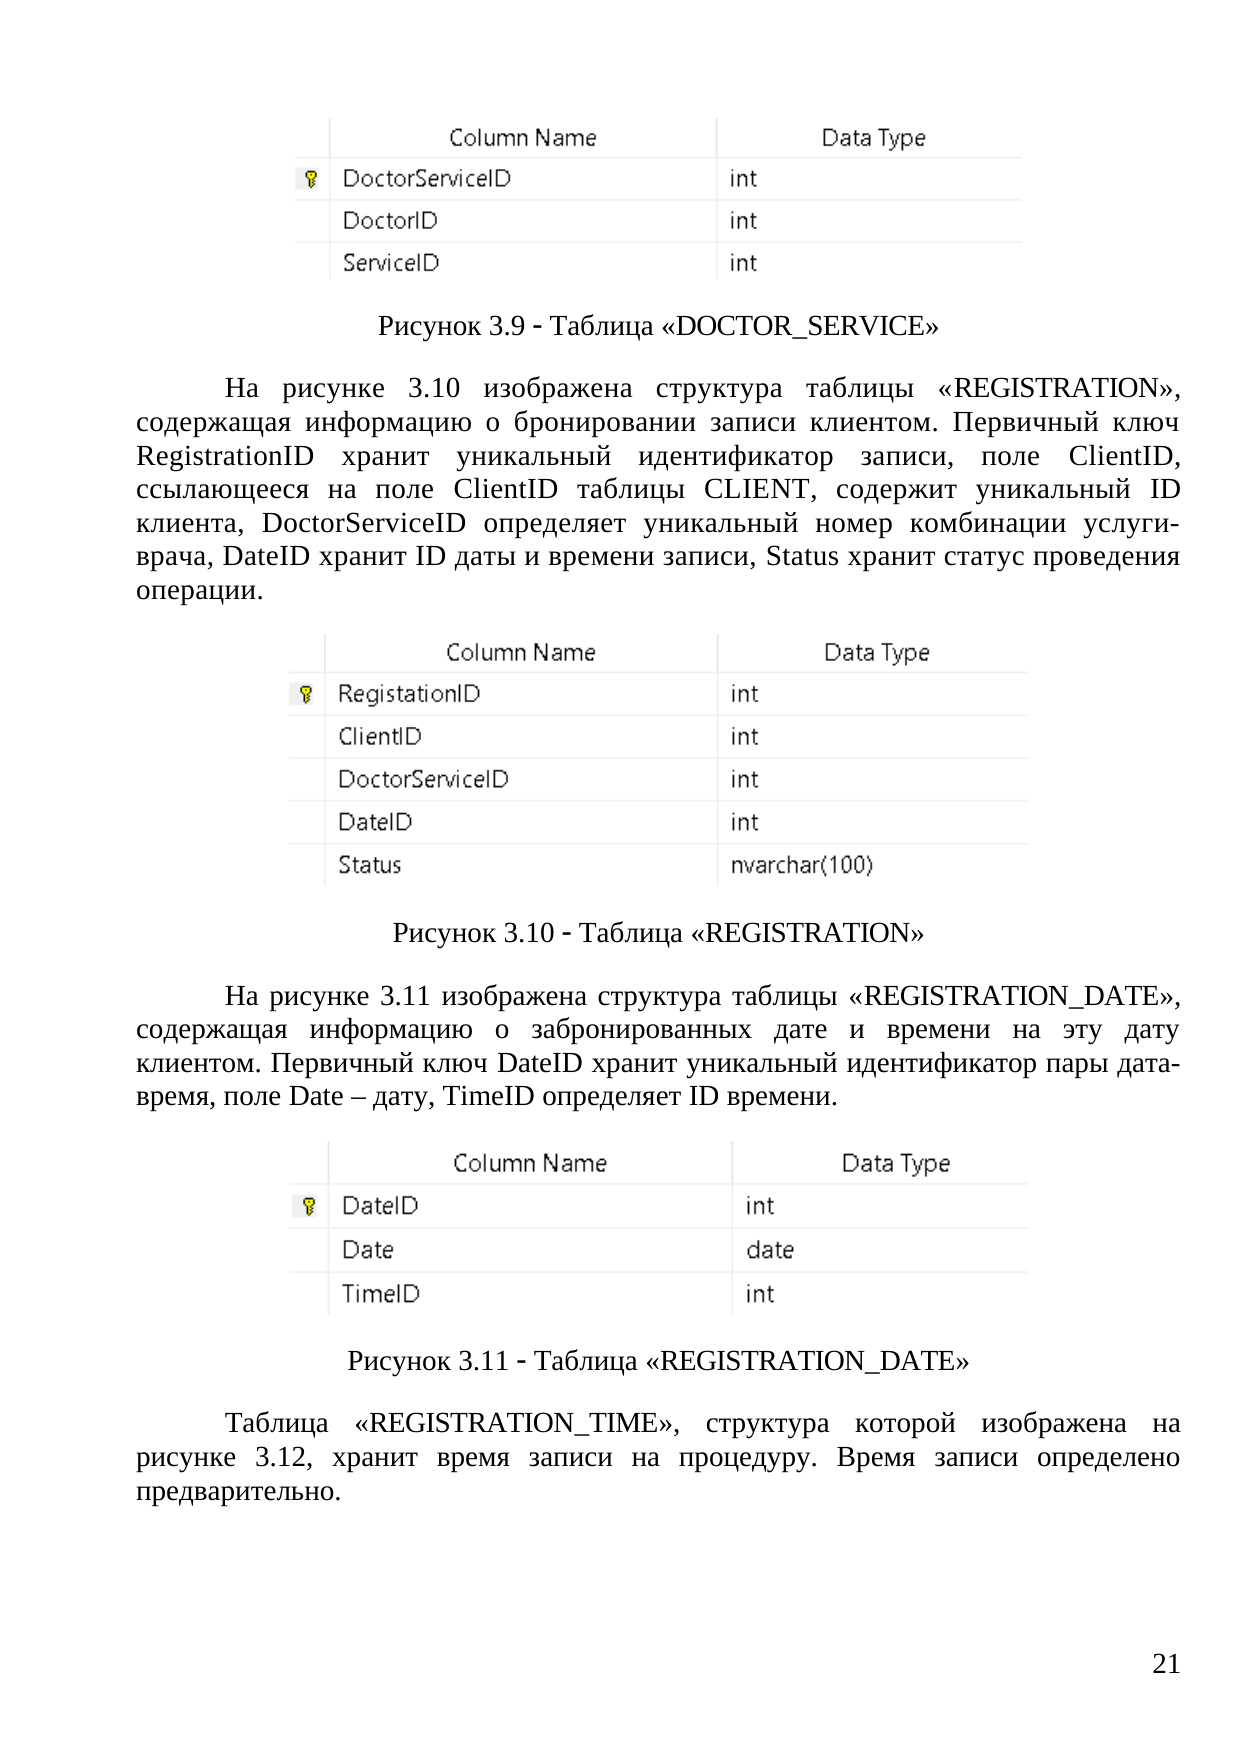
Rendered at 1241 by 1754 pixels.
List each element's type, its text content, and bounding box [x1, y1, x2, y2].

text Рисунок 3.9 Таблица «DOCTOR_SERVICE» [136, 308, 1181, 341]
text Таблица «REGISTRATION_TIME», структура которой изображена на рисунке 3.12, хранит время записи на процедуру. Время записи определено предварительно. [136, 1406, 1181, 1506]
picture [288, 634, 1029, 886]
text На рисунке 3.10 изображена структура таблицы «REGISTRATION», содержащая информацию о бронировании записи клиентом. Первичный ключ RegistrationID хранит уникальный идентификатор записи, поле ClientID, ссылающееся на поле ClientID таблицы CLIENT, содержит уникальный ID клиента, DoctorServiceID определяет уникальный номер комбинации услуги-врача, DateID хранит ID даты и времени записи, Status хранит статус проведения операции. [136, 371, 1181, 605]
text Рисунок 3.11 Таблица «REGISTRATION_DATE» [136, 1343, 1181, 1376]
text На рисунке 3.11 изображена структура таблицы «REGISTRATION_DATE», содержащая информацию о забронированных дате и времени на эту дату клиентом. Первичный ключ DateID хранит уникальный идентификатор пары дата-время, поле Date – дату, TimeID определяет ID времени. [136, 978, 1181, 1112]
picture [289, 1141, 1028, 1314]
picture [295, 118, 1022, 279]
text Рисунок 3.10 Таблица «REGISTRATION» [136, 915, 1181, 949]
